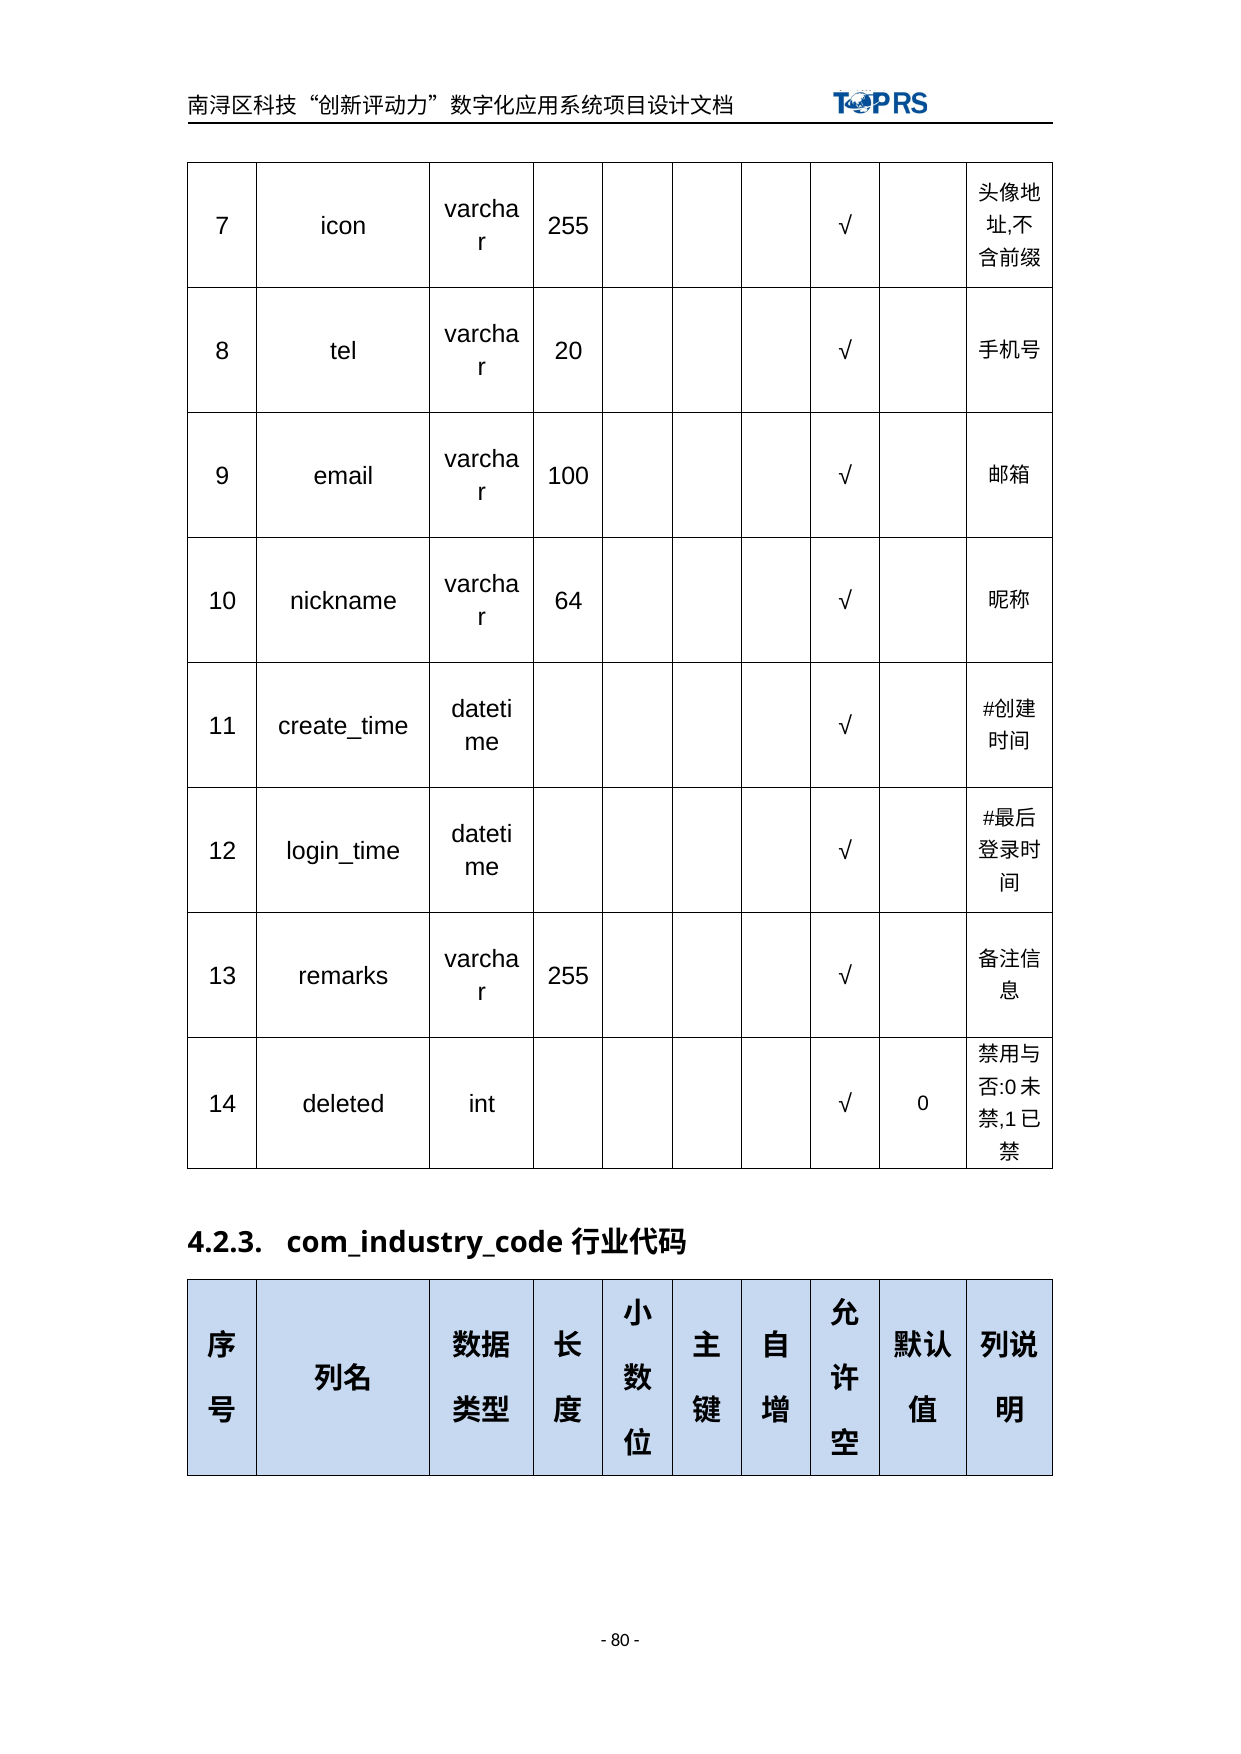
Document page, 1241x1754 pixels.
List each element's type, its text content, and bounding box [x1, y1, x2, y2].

table_cell #创建时间 [967, 663, 1052, 787]
table_cell [880, 788, 966, 912]
table_cell [880, 288, 966, 412]
table_cell deleted [257, 1038, 429, 1168]
table_cell 13 [188, 913, 256, 1037]
table_cell [880, 163, 966, 287]
table_cell 手机号 [967, 288, 1052, 412]
table_cell 备注信息 [967, 913, 1052, 1037]
table_cell √ [811, 1038, 879, 1168]
table_cell [534, 1038, 602, 1168]
table_cell 11 [188, 663, 256, 787]
table_cell √ [811, 163, 879, 287]
table_cell [880, 663, 966, 787]
table_header 列说明 [967, 1280, 1052, 1475]
table_cell [603, 413, 672, 537]
table_cell [742, 538, 810, 662]
table_cell 8 [188, 288, 256, 412]
table_cell √ [811, 913, 879, 1037]
table_cell [742, 163, 810, 287]
table_cell [603, 788, 672, 912]
table_cell 9 [188, 413, 256, 537]
table_header 允许空 [811, 1280, 879, 1475]
table_cell 12 [188, 788, 256, 912]
table_cell [673, 1038, 741, 1168]
table_cell 255 [534, 163, 602, 287]
table_cell [603, 163, 672, 287]
table_cell varchar [430, 913, 533, 1037]
table_cell 7 [188, 163, 256, 287]
table_cell datetime [430, 663, 533, 787]
table_cell √ [811, 288, 879, 412]
table_header 数据类型 [430, 1280, 533, 1475]
table_cell 100 [534, 413, 602, 537]
table_cell [673, 663, 741, 787]
table_cell [673, 413, 741, 537]
table_cell remarks [257, 913, 429, 1037]
table_header 小数位 [603, 1280, 672, 1475]
table_cell login_time [257, 788, 429, 912]
table_cell varchar [430, 163, 533, 287]
table_cell create_time [257, 663, 429, 787]
table_cell [603, 288, 672, 412]
table_cell 14 [188, 1038, 256, 1168]
table_cell 昵称 [967, 538, 1052, 662]
table_cell [673, 788, 741, 912]
picture [832, 90, 928, 114]
table_cell [673, 538, 741, 662]
table_cell [534, 788, 602, 912]
table_cell #最后登录时间 [967, 788, 1052, 912]
table_cell varchar [430, 538, 533, 662]
table_header 自增 [742, 1280, 810, 1475]
table_cell [742, 788, 810, 912]
table_cell datetime [430, 788, 533, 912]
table_cell email [257, 413, 429, 537]
table_cell varchar [430, 413, 533, 537]
table_cell [742, 913, 810, 1037]
table_cell 64 [534, 538, 602, 662]
table_cell [673, 163, 741, 287]
table_cell varchar [430, 288, 533, 412]
table_cell tel [257, 288, 429, 412]
table_cell [880, 538, 966, 662]
table_cell 禁用与否:0未禁,1已禁 [967, 1038, 1052, 1168]
table_header 长度 [534, 1280, 602, 1475]
table_cell [603, 913, 672, 1037]
table_header 序号 [188, 1280, 256, 1475]
table_cell √ [811, 413, 879, 537]
table_cell [880, 913, 966, 1037]
table_cell 20 [534, 288, 602, 412]
table_cell [673, 288, 741, 412]
table_cell 255 [534, 913, 602, 1037]
table_cell nickname [257, 538, 429, 662]
table_cell [603, 538, 672, 662]
table_cell [742, 288, 810, 412]
table_cell √ [811, 663, 879, 787]
table_header 主键 [673, 1280, 741, 1475]
table_cell 邮箱 [967, 413, 1052, 537]
table_cell [603, 1038, 672, 1168]
table_cell [742, 1038, 810, 1168]
table_cell 头像地址,不含前缀 [967, 163, 1052, 287]
table_cell [880, 413, 966, 537]
table_cell int [430, 1038, 533, 1168]
table_cell 10 [188, 538, 256, 662]
table_cell [742, 413, 810, 537]
table_cell [603, 663, 672, 787]
table_cell √ [811, 538, 879, 662]
table_cell icon [257, 163, 429, 287]
table_header 默认值 [880, 1280, 966, 1475]
table_cell 0 [880, 1038, 966, 1168]
table_cell [673, 913, 741, 1037]
table_cell √ [811, 788, 879, 912]
table_header 列名 [257, 1280, 429, 1475]
table_cell [742, 663, 810, 787]
table_cell [534, 663, 602, 787]
list com_industry_code 行业代码 [187, 1208, 1053, 1273]
